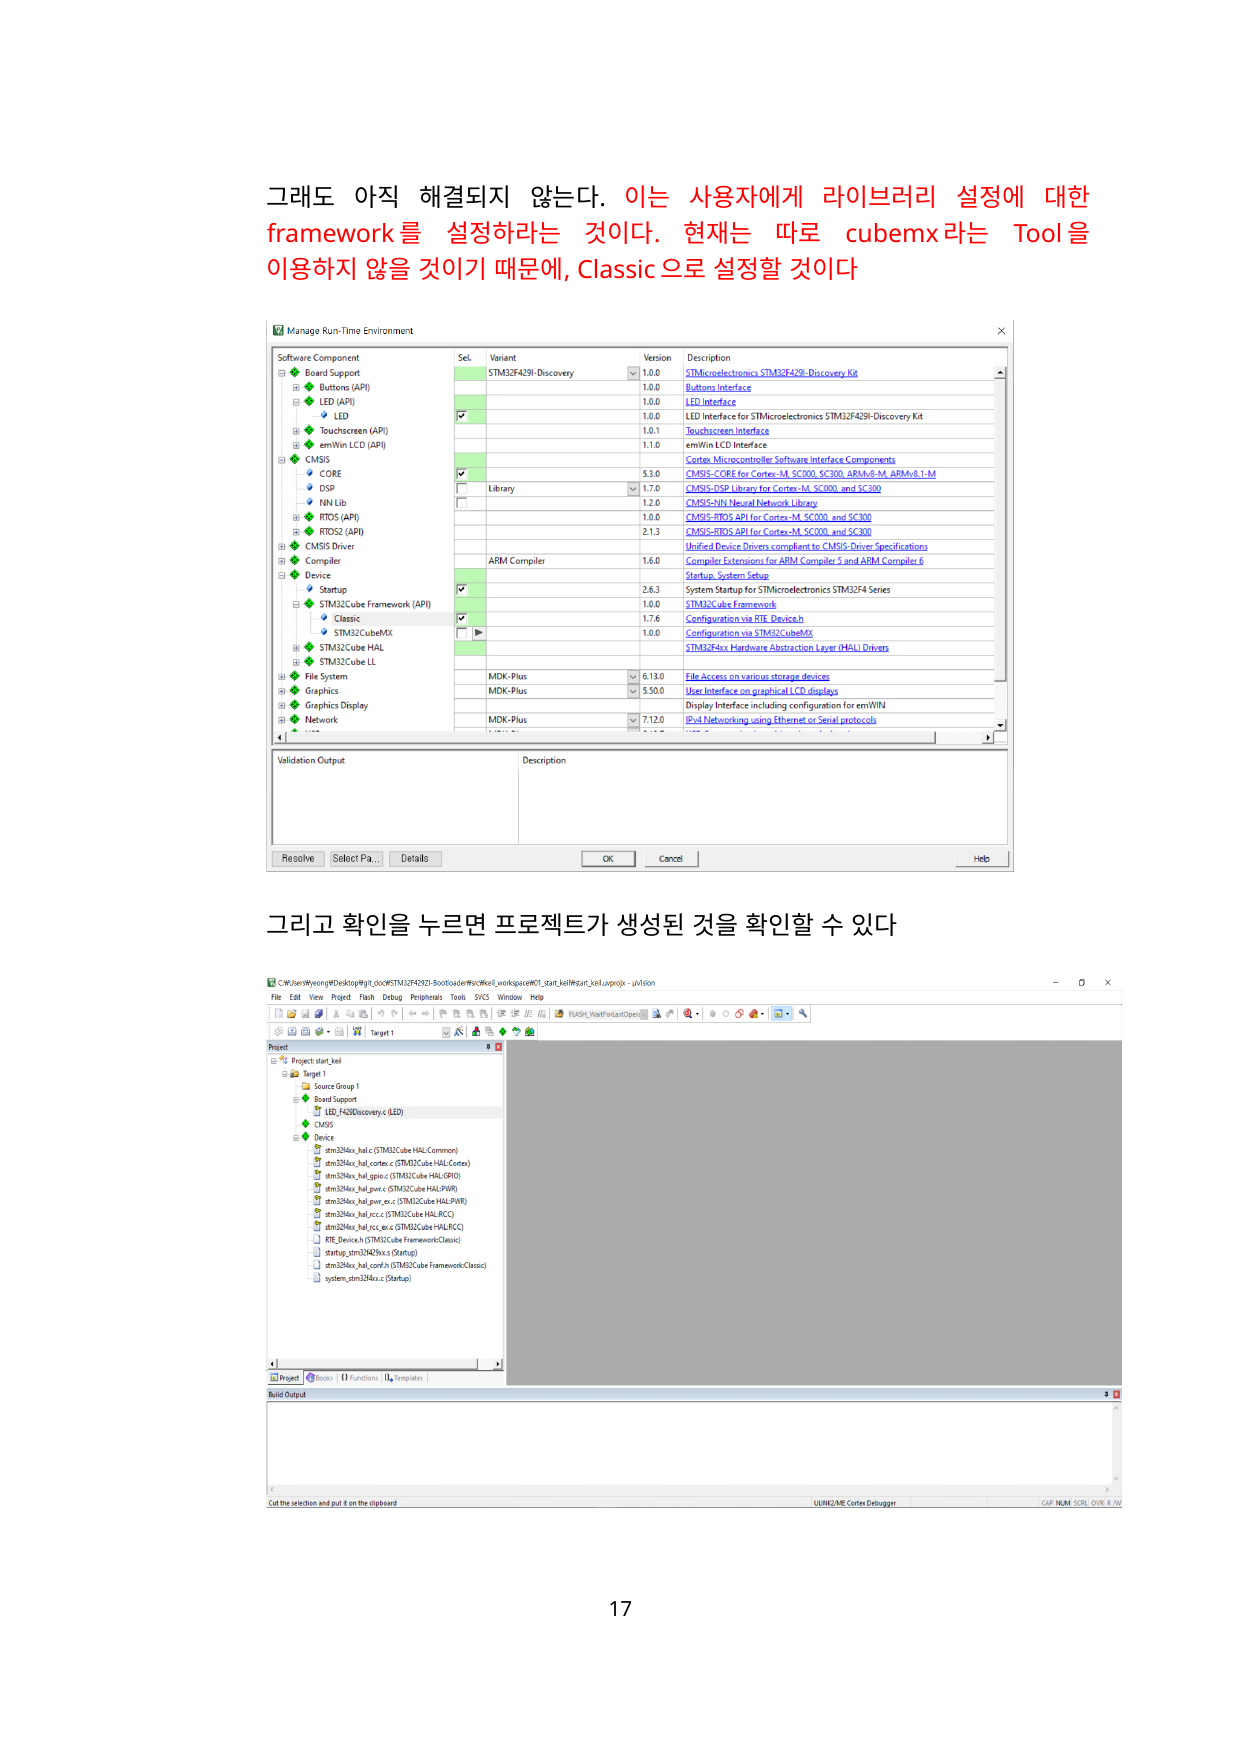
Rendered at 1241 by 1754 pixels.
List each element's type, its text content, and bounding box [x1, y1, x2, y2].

picture [266, 976, 1122, 1508]
list 그래도 아직 해결되지 않는다. 이는 사용자에게 라이브러리 설정에 대한 framework를 설정하라는 것이다. 현재는 따로 cubemx라는 Tool을 이용하지 않을 것이기 때문에, Classic으로 설정할 것이다 [267, 177, 1090, 286]
list 그리고 확인을 누르면 프로젝트가 생성된 것을 확인할 수 있다 [267, 906, 1090, 942]
picture [266, 320, 1014, 872]
